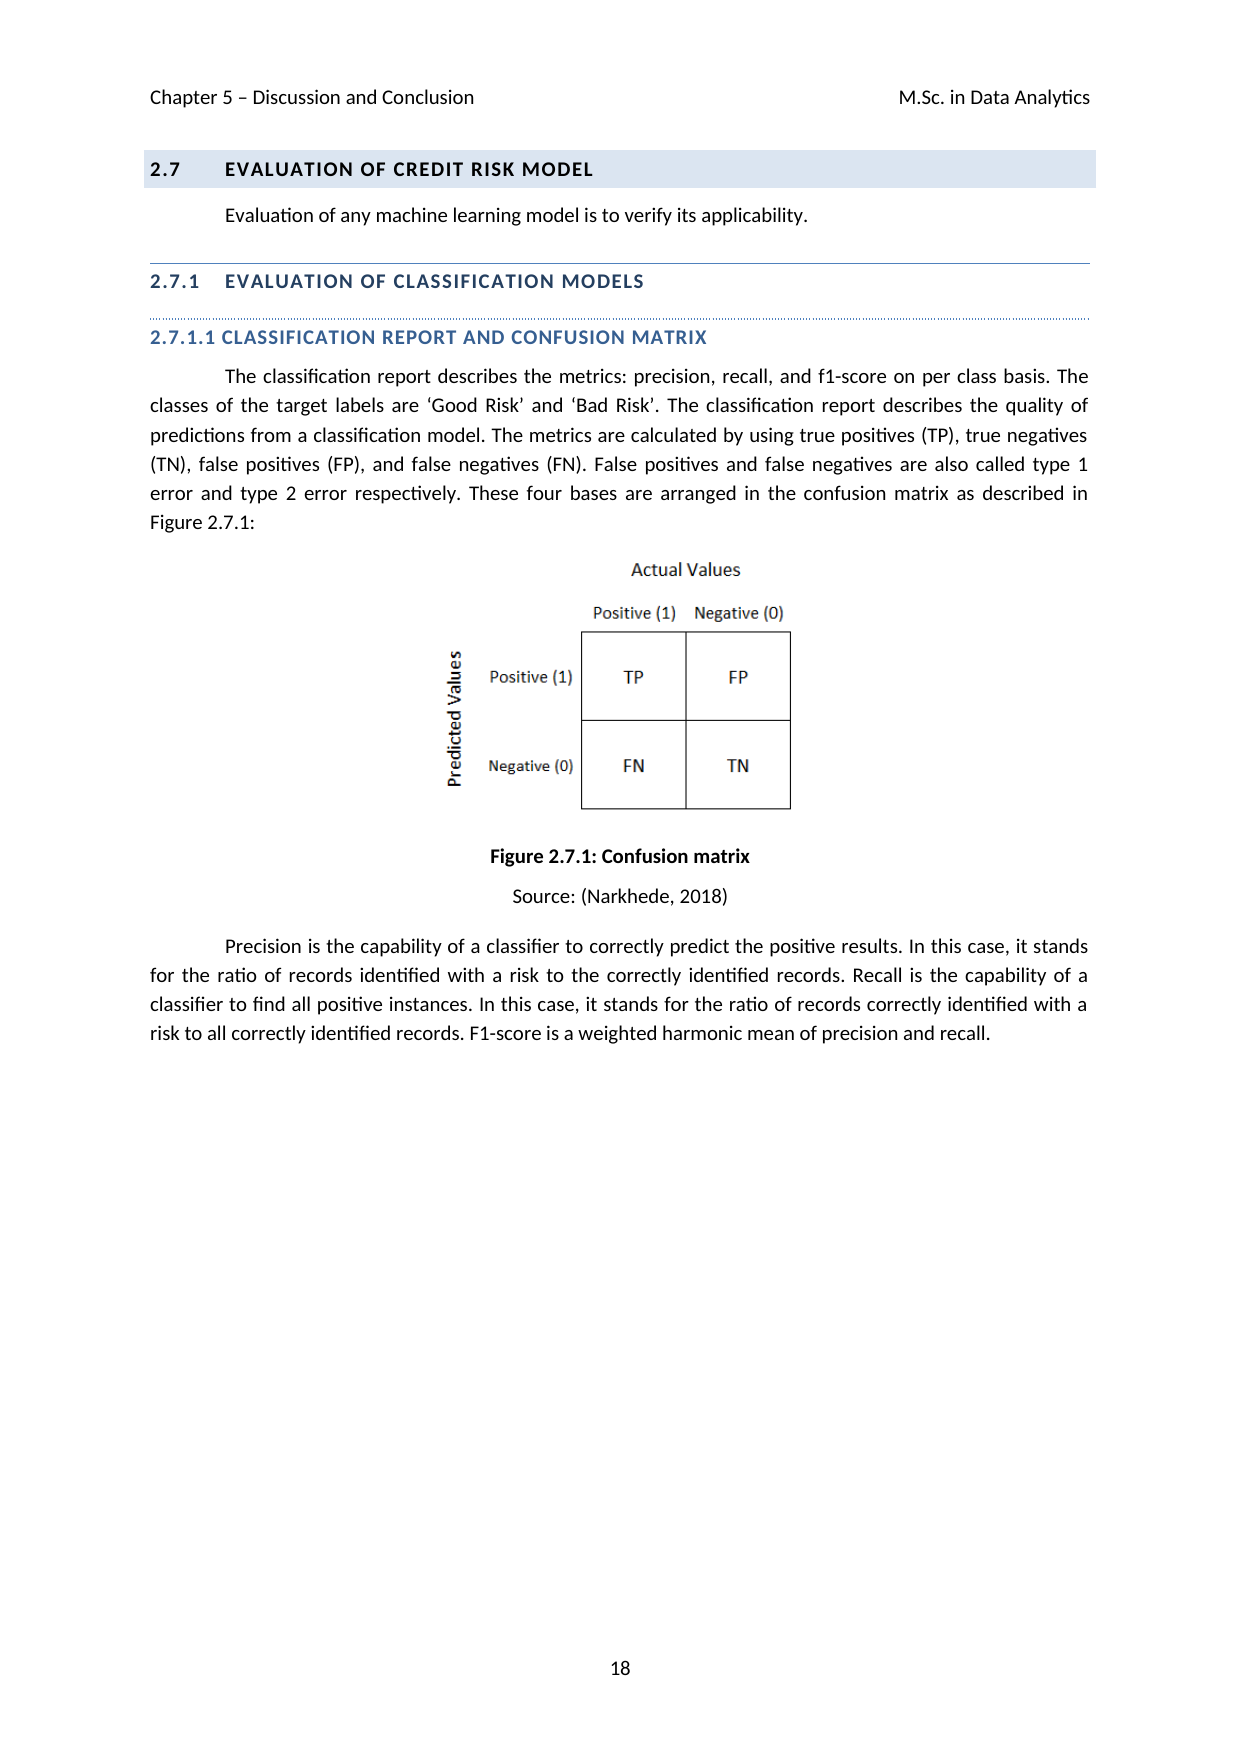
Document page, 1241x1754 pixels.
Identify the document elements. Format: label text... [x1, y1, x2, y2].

subtitle 2.7.1 Evaluation of Classification Models [150, 264, 1090, 294]
picture [434, 559, 807, 819]
text Evaluation of any machine learning model is to verify its applicability. [150, 202, 1090, 227]
subtitle 2.7 Evaluation of Credit Risk Model [150, 156, 1090, 182]
text Source: (Narkhede, 2018) [150, 883, 1090, 908]
text Precision is the capability of a classifier to correctly predict the positive results. In this case, it stands for the ratio of records identified with a risk to the correctly identified records. Recall is the capability of a classifier to find all positive instances. In this case, it stands for the ratio of records correctly identified with a risk to all correctly identified records. F1-score is a weighted harmonic mean of precision and recall. [150, 933, 1090, 1046]
text Figure 2.7.1: Confusion matrix [150, 843, 1090, 869]
subtitle 2.7.1.1 Classification Report and Confusion Matrix [150, 318, 1090, 349]
text The classification report describes the metrics: precision, recall, and f1-score on per class basis. The classes of the target labels are ‘Good Risk’ and ‘Bad Risk’. The classification report describes the quality of predictions from a classification model. The metrics are calculated by using true positives (TP), true negatives (TN), false positives (FP), and false negatives (FN). False positives and false negatives are also called type 1 error and type 2 error respectively. These four bases are arranged in the confusion matrix as described in Figure 2.7.1: [150, 363, 1090, 535]
